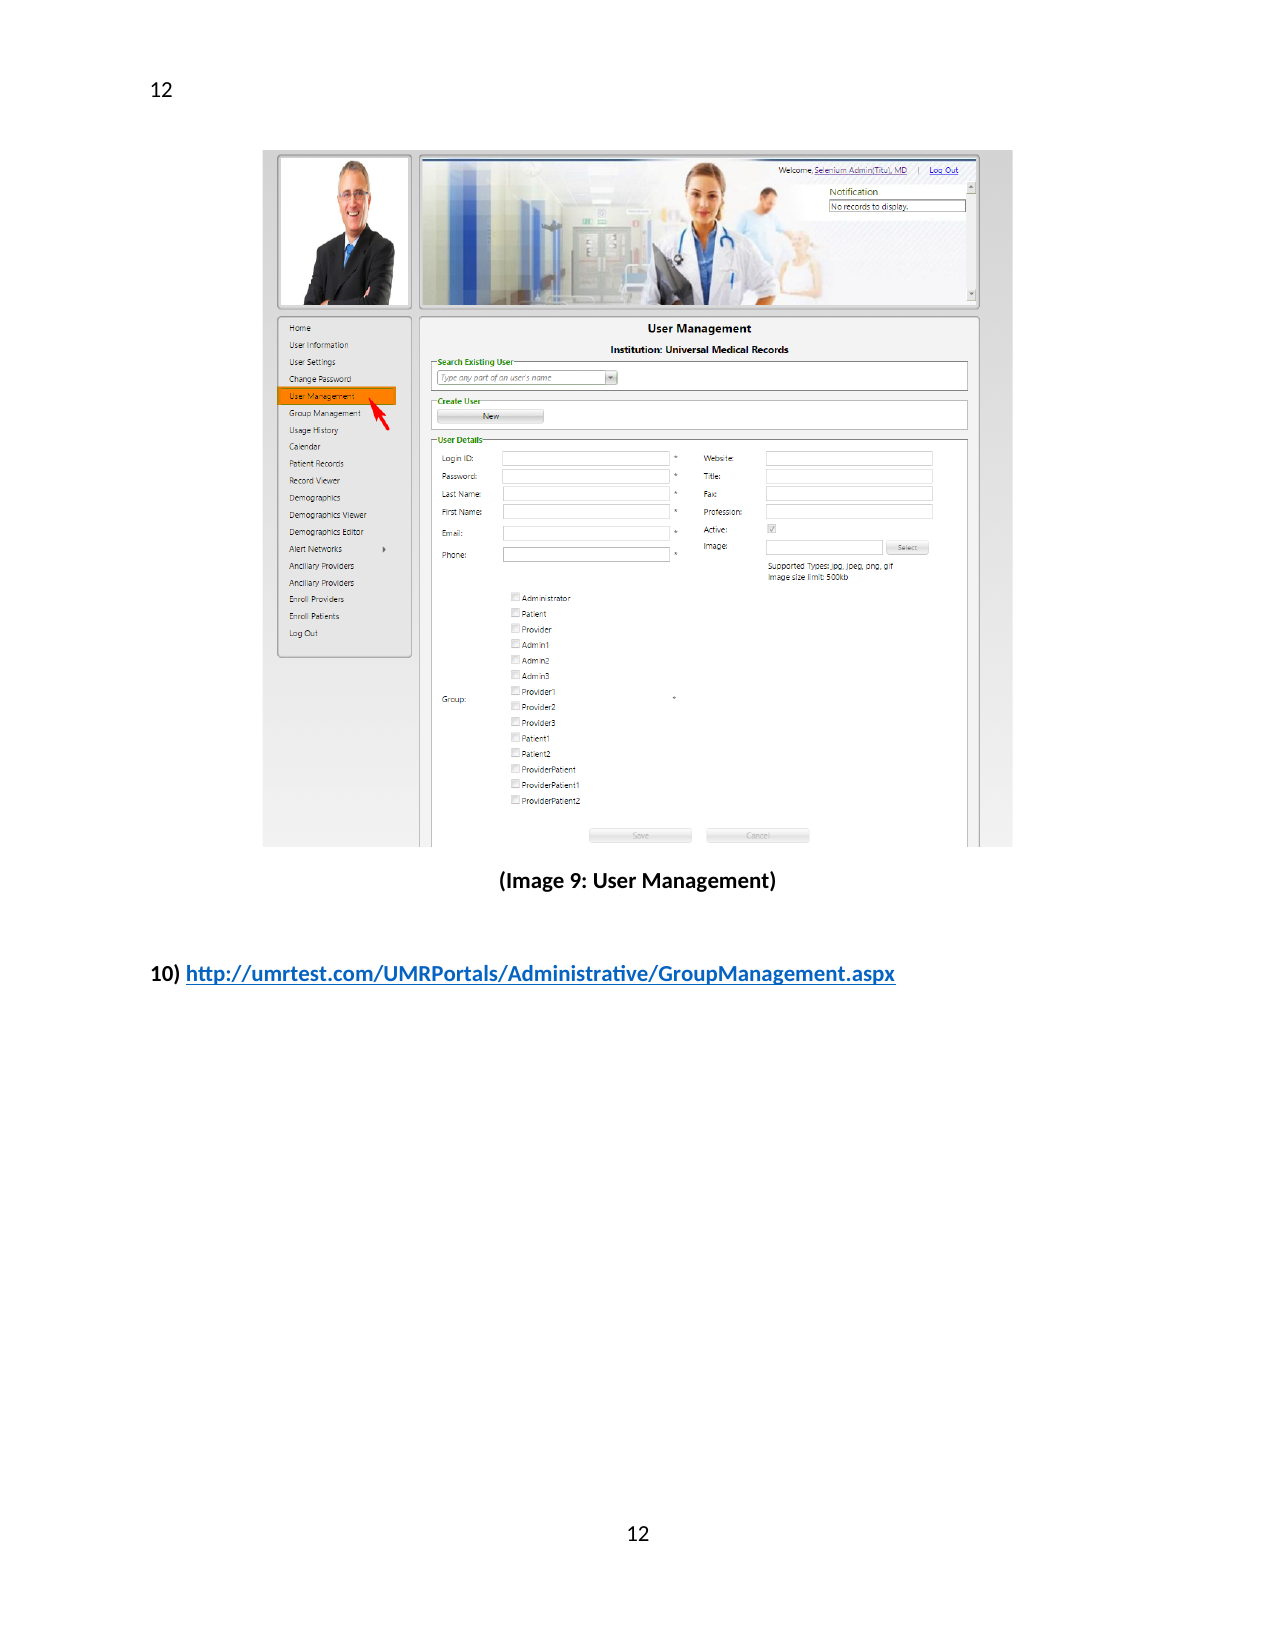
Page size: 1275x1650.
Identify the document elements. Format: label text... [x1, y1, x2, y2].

text 10) http://umrtest.com/UMRPortals/Administrative/GroupManagement.aspx [150, 959, 1125, 987]
text (Image 9: User Management) [150, 866, 1125, 894]
